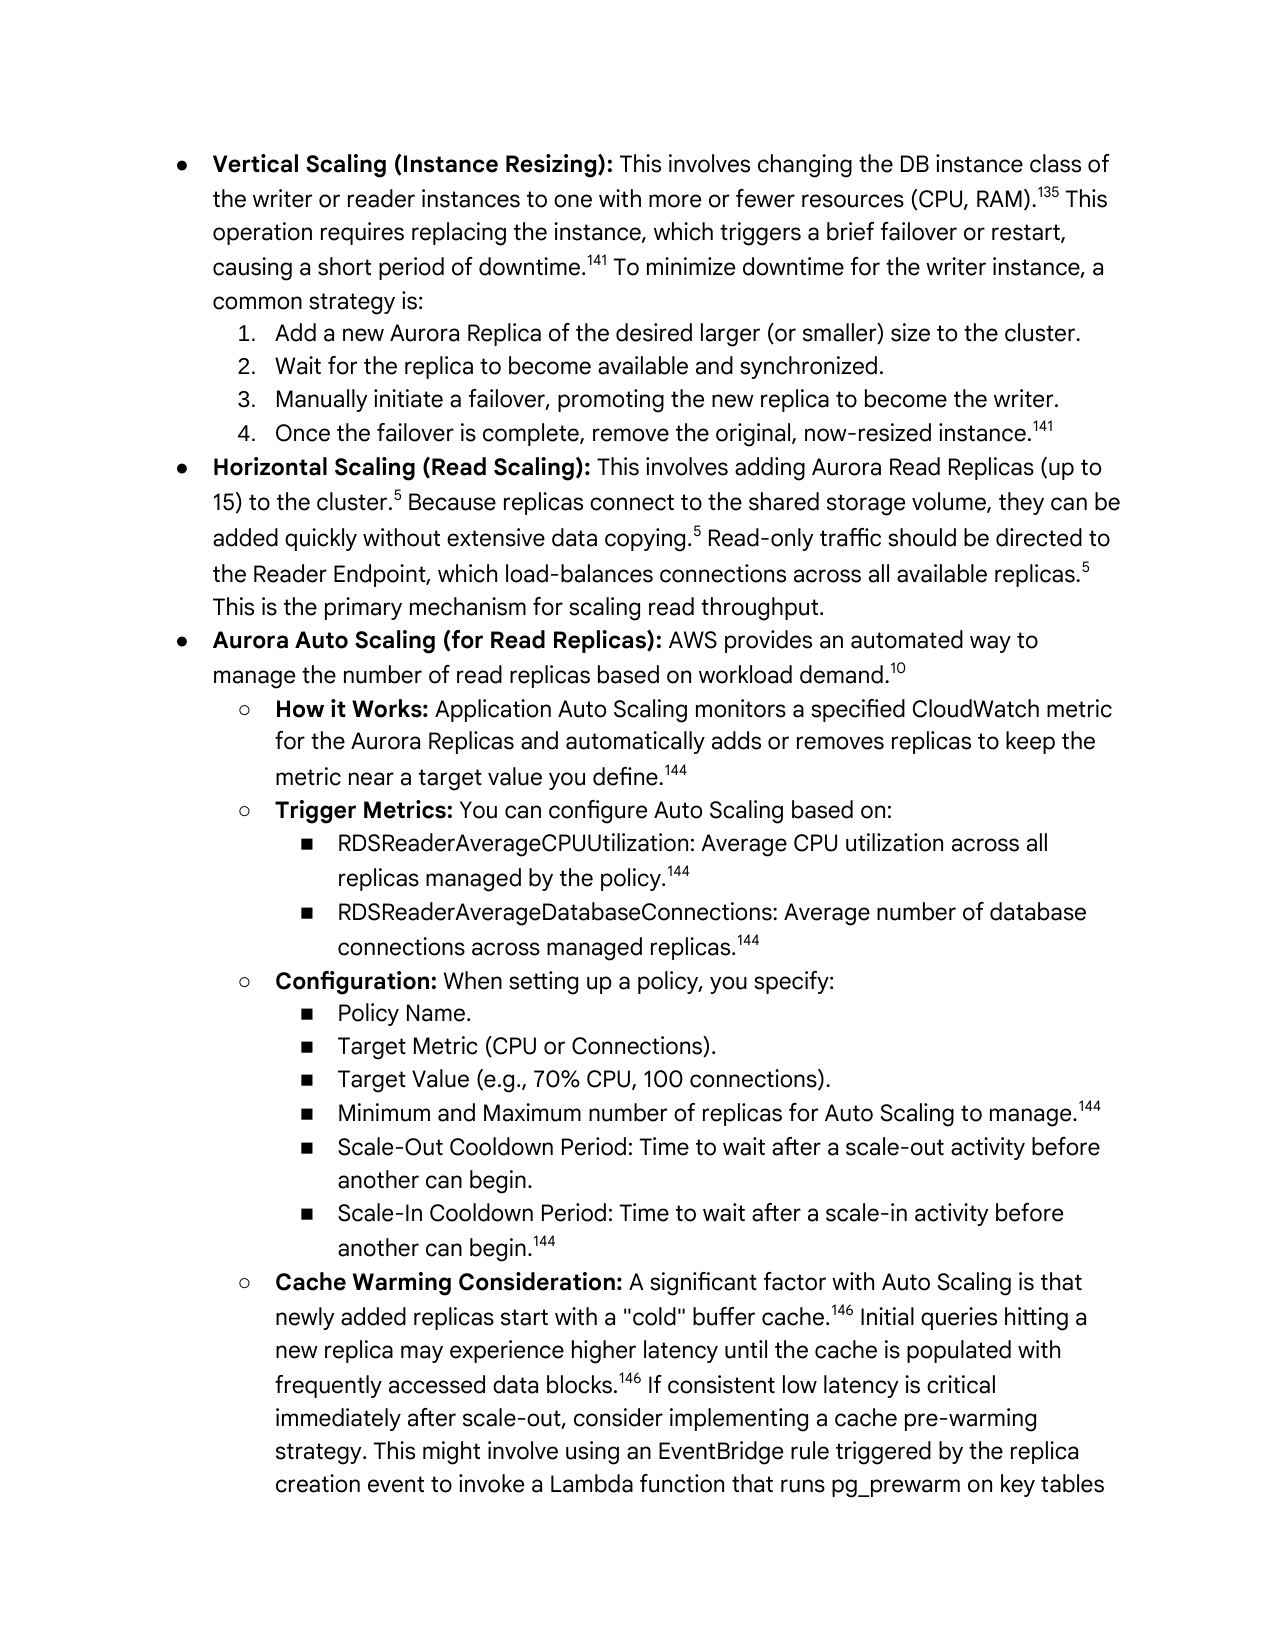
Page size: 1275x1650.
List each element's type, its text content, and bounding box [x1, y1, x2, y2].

list Target Metric (CPU or Connections). [300, 1032, 1125, 1061]
list Vertical Scaling (Instance Resizing): This involves changing the DB instance class of the writer or reader instances to one with more or fewer resources (CPU, RAM).135 This operation requires replacing the instance, which triggers a brief failover or restart, causing a short period of downtime.141 To minimize downtime for the writer instance, a common strategy is: [175, 150, 1125, 316]
list Manually initiate a failover, promoting the new replica to become the writer. [237, 385, 1125, 414]
list RDSReaderAverageCPUUtilization: Average CPU utilization across all replicas managed by the policy.144 [300, 829, 1125, 894]
list How it Works: Application Auto Scaling monitors a specified CloudWatch metric for the Aurora Replicas and automatically adds or removes replicas to keep the metric near a target value you define.144 [237, 695, 1125, 792]
list Horizontal Scaling (Read Scaling): This involves adding Aurora Read Replicas (up to 15) to the cluster.5 Because replicas connect to the shared storage volume, they can be added quickly without extensive data copying.5 Read-only traffic should be directed to the Reader Endpoint, which load-balances connections across all available replicas.5 This is the primary mechanism for scaling read throughput. [175, 453, 1125, 622]
list Scale-Out Cooldown Period: Time to wait after a scale-out activity before another can begin. [300, 1133, 1125, 1195]
list Configuration: When setting up a policy, you specify: [237, 967, 1125, 996]
list Once the failover is complete, remove the original, now-resized instance.141 [237, 418, 1125, 449]
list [237, 1268, 1125, 1499]
list Policy Name. [300, 999, 1125, 1028]
list RDSReaderAverageDatabaseConnections: Average number of database connections across managed replicas.144 [300, 898, 1125, 962]
list Target Value (e.g., 70% CPU, 100 connections). [300, 1065, 1125, 1094]
list Scale-In Cooldown Period: Time to wait after a scale-in activity before another can begin.144 [300, 1199, 1125, 1263]
list Aurora Auto Scaling (for Read Replicas): AWS provides an automated way to manage the number of read replicas based on workload demand.10 [175, 626, 1125, 691]
list Minimum and Maximum number of replicas for Auto Scaling to manage.144 [300, 1098, 1125, 1129]
list Add a new Aurora Replica of the desired larger (or smaller) size to the cluster. [237, 319, 1125, 348]
list Trigger Metrics: You can configure Auto Scaling based on: [237, 796, 1125, 825]
list Wait for the replica to become available and synchronized. [237, 352, 1125, 381]
